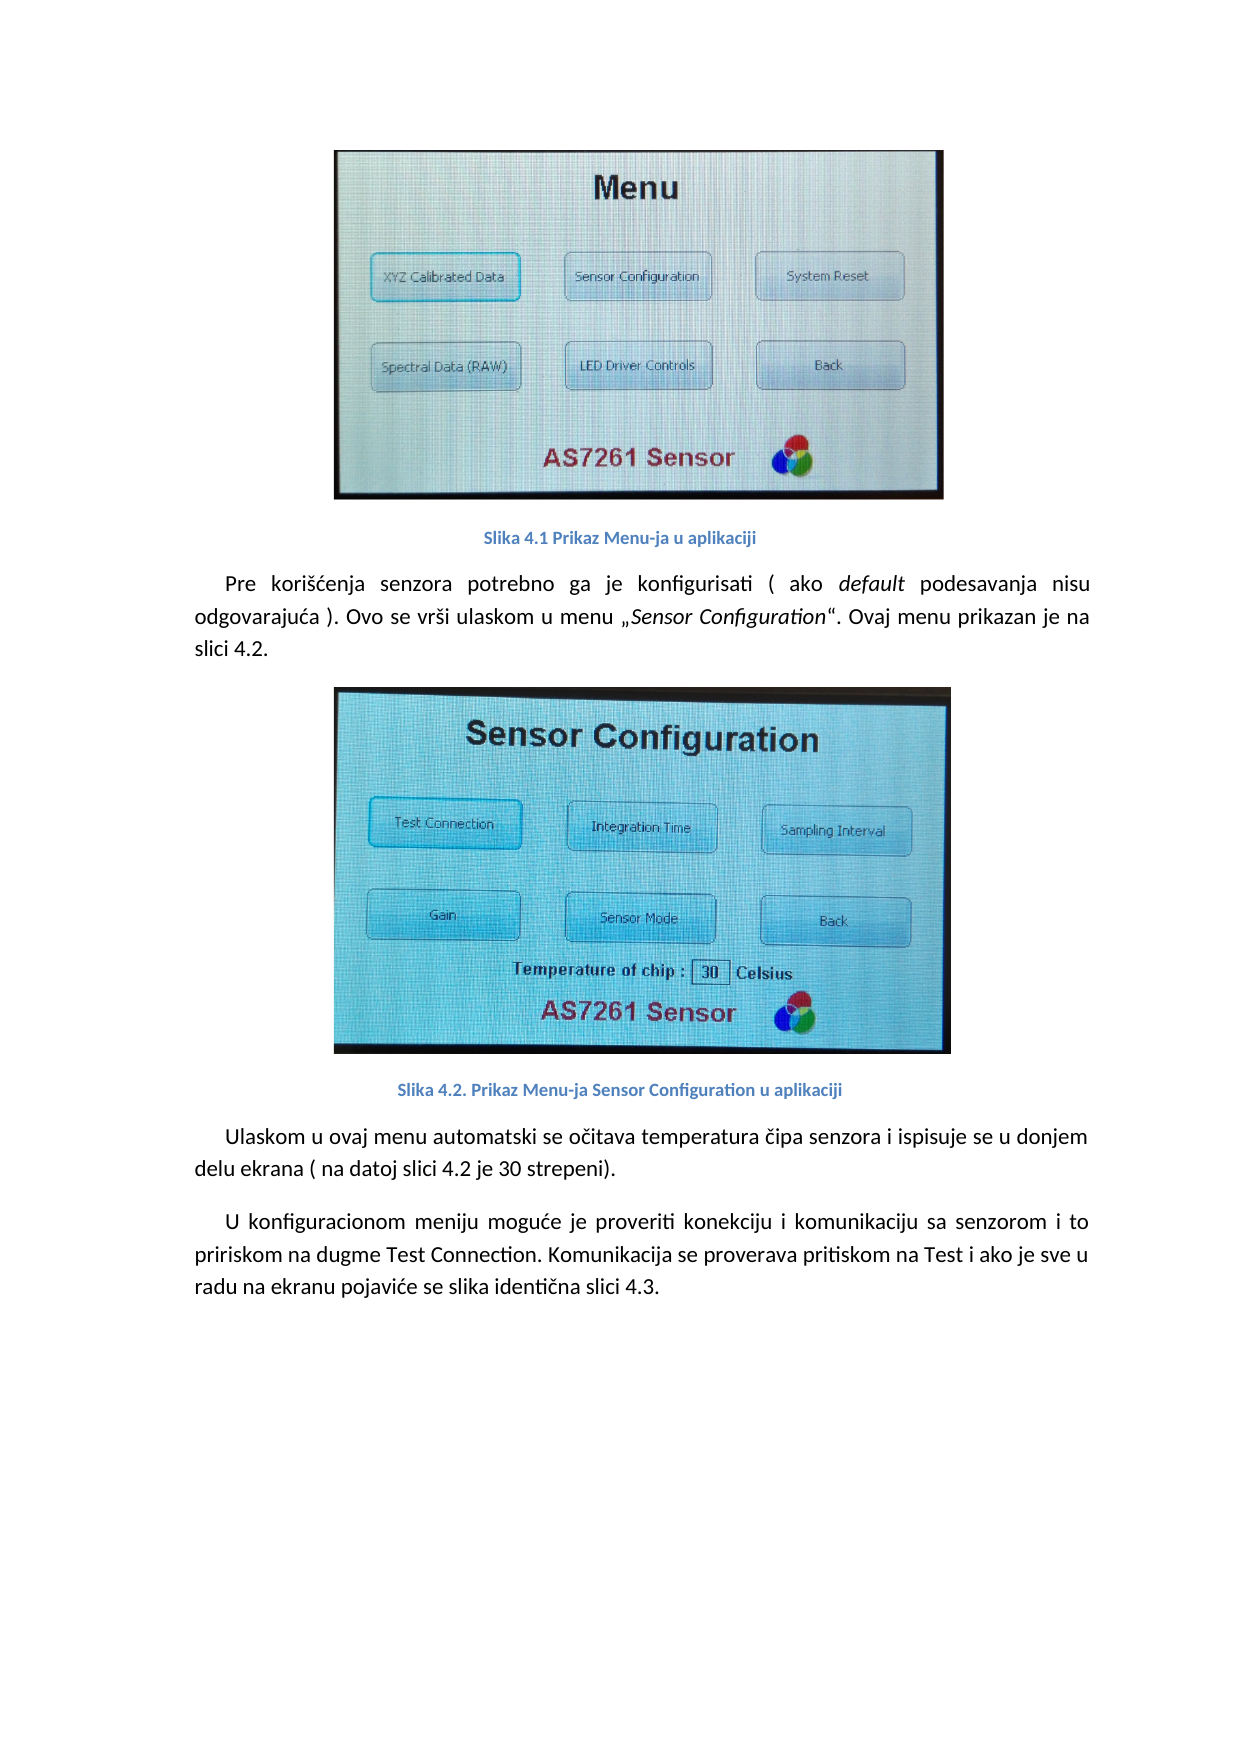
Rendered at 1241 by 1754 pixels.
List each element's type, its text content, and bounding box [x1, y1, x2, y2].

picture [333, 687, 951, 1054]
picture [333, 150, 944, 501]
text Slika 4.1 Prikaz Menu-ja u aplikaciji [150, 526, 1090, 549]
text Ulaskom u ovaj menu automatski se očitava temperatura čipa senzora i ispisuje se u donjem delu ekrana ( na datoj slici 4.2 je 30 strepeni). [194, 1122, 1090, 1182]
text Pre korišćenja senzora potrebno ga je konfigurisati ( ako default podesavanja nisu odgovarajuća ). Ovo se vrši ulaskom u menu „Sensor Configuration“. Ovaj menu prikazan je na slici 4.2. [194, 569, 1090, 662]
text U konfiguracionom meniju moguće je proveriti konekciju i komunikaciju sa senzorom i to pririskom na dugme Test Connection. Komunikacija se proverava pritiskom na Test i ako je sve u radu na ekranu pojaviće se slika identična slici 4.3. [194, 1207, 1090, 1300]
text Slika 4.2. Prikaz Menu-ja Sensor Configuration u aplikaciji [150, 1078, 1090, 1101]
